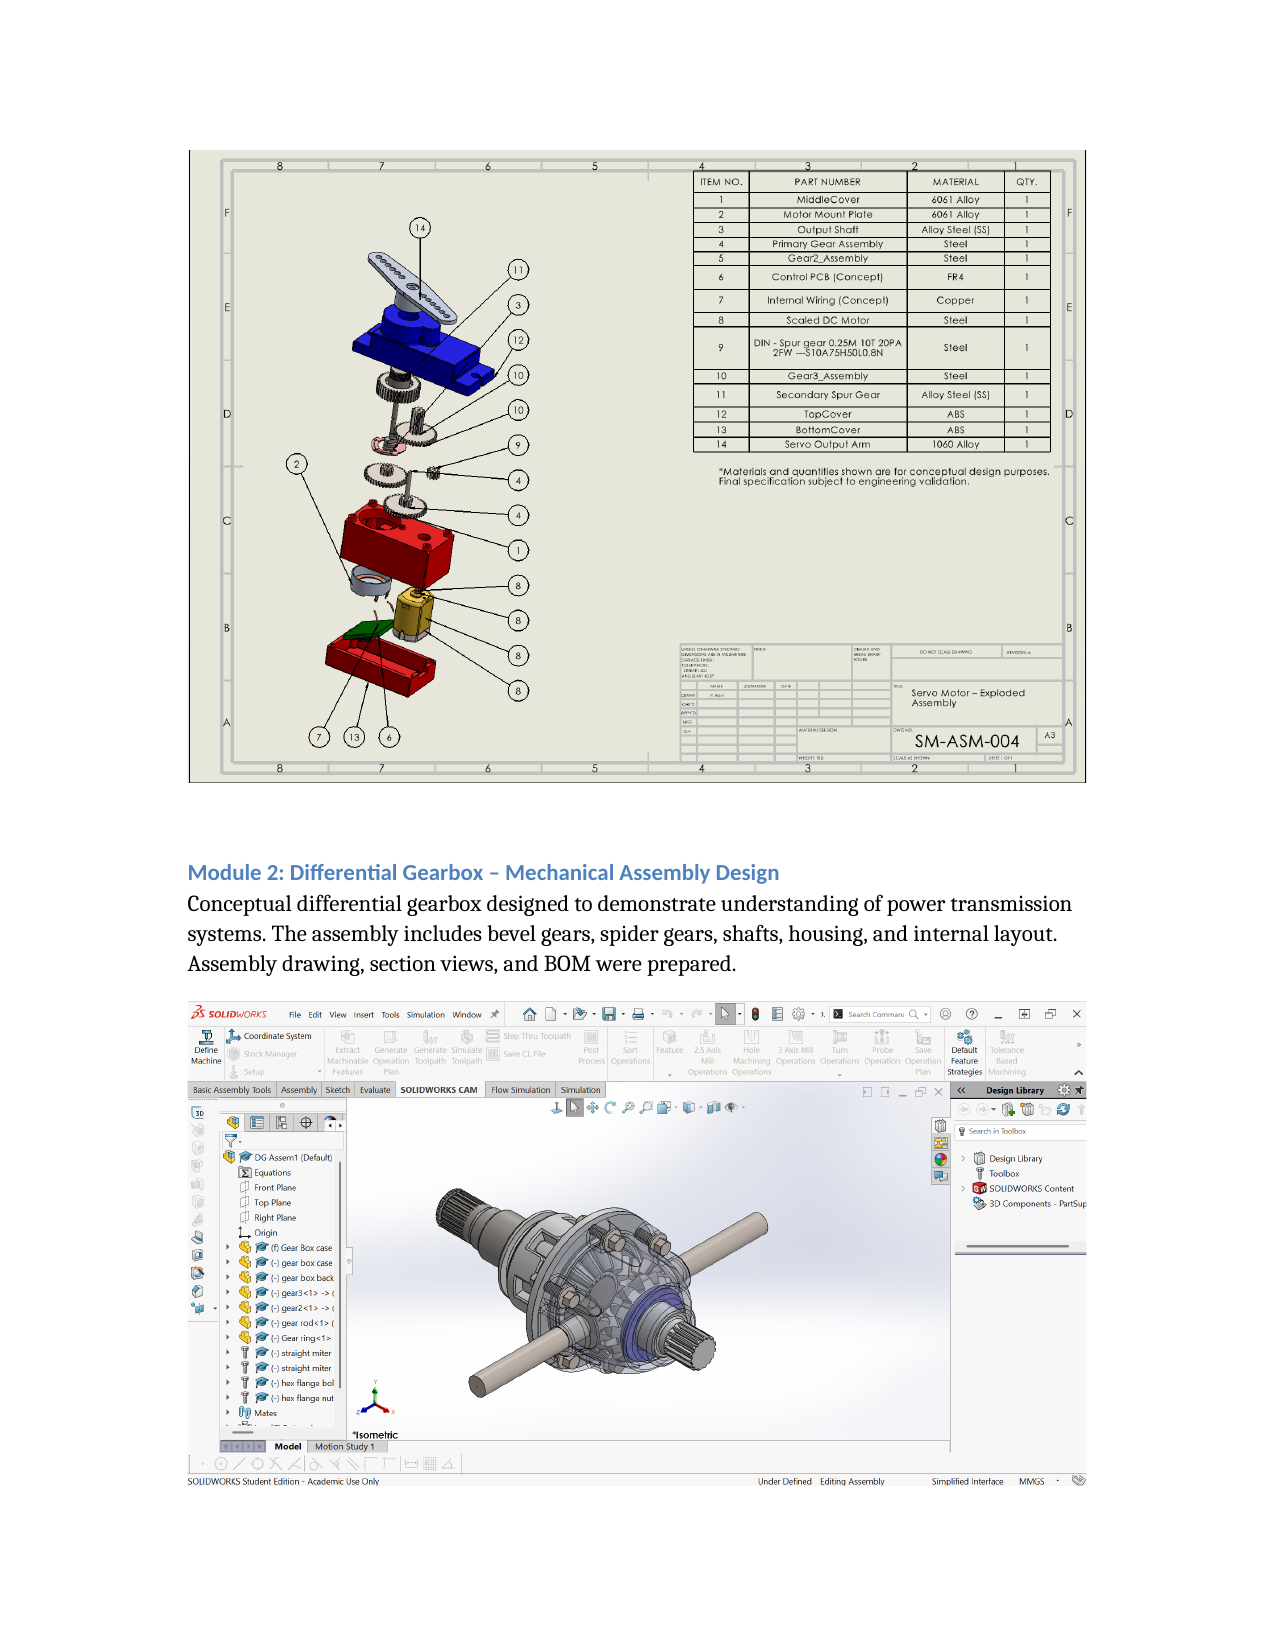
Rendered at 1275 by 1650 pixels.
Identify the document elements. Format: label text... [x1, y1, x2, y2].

picture [187, 1001, 1087, 1486]
text Conceptual differential gearbox designed to demonstrate understanding of power transmission systems. The assembly includes bevel gears, spider gears, shafts, housing, and internal layout. Assembly drawing, section views, and BOM were prepared. [187, 890, 1087, 977]
picture [187, 150, 1087, 783]
subtitle Module 2: Differential Gearbox – Mechanical Assembly Design [187, 858, 1087, 886]
